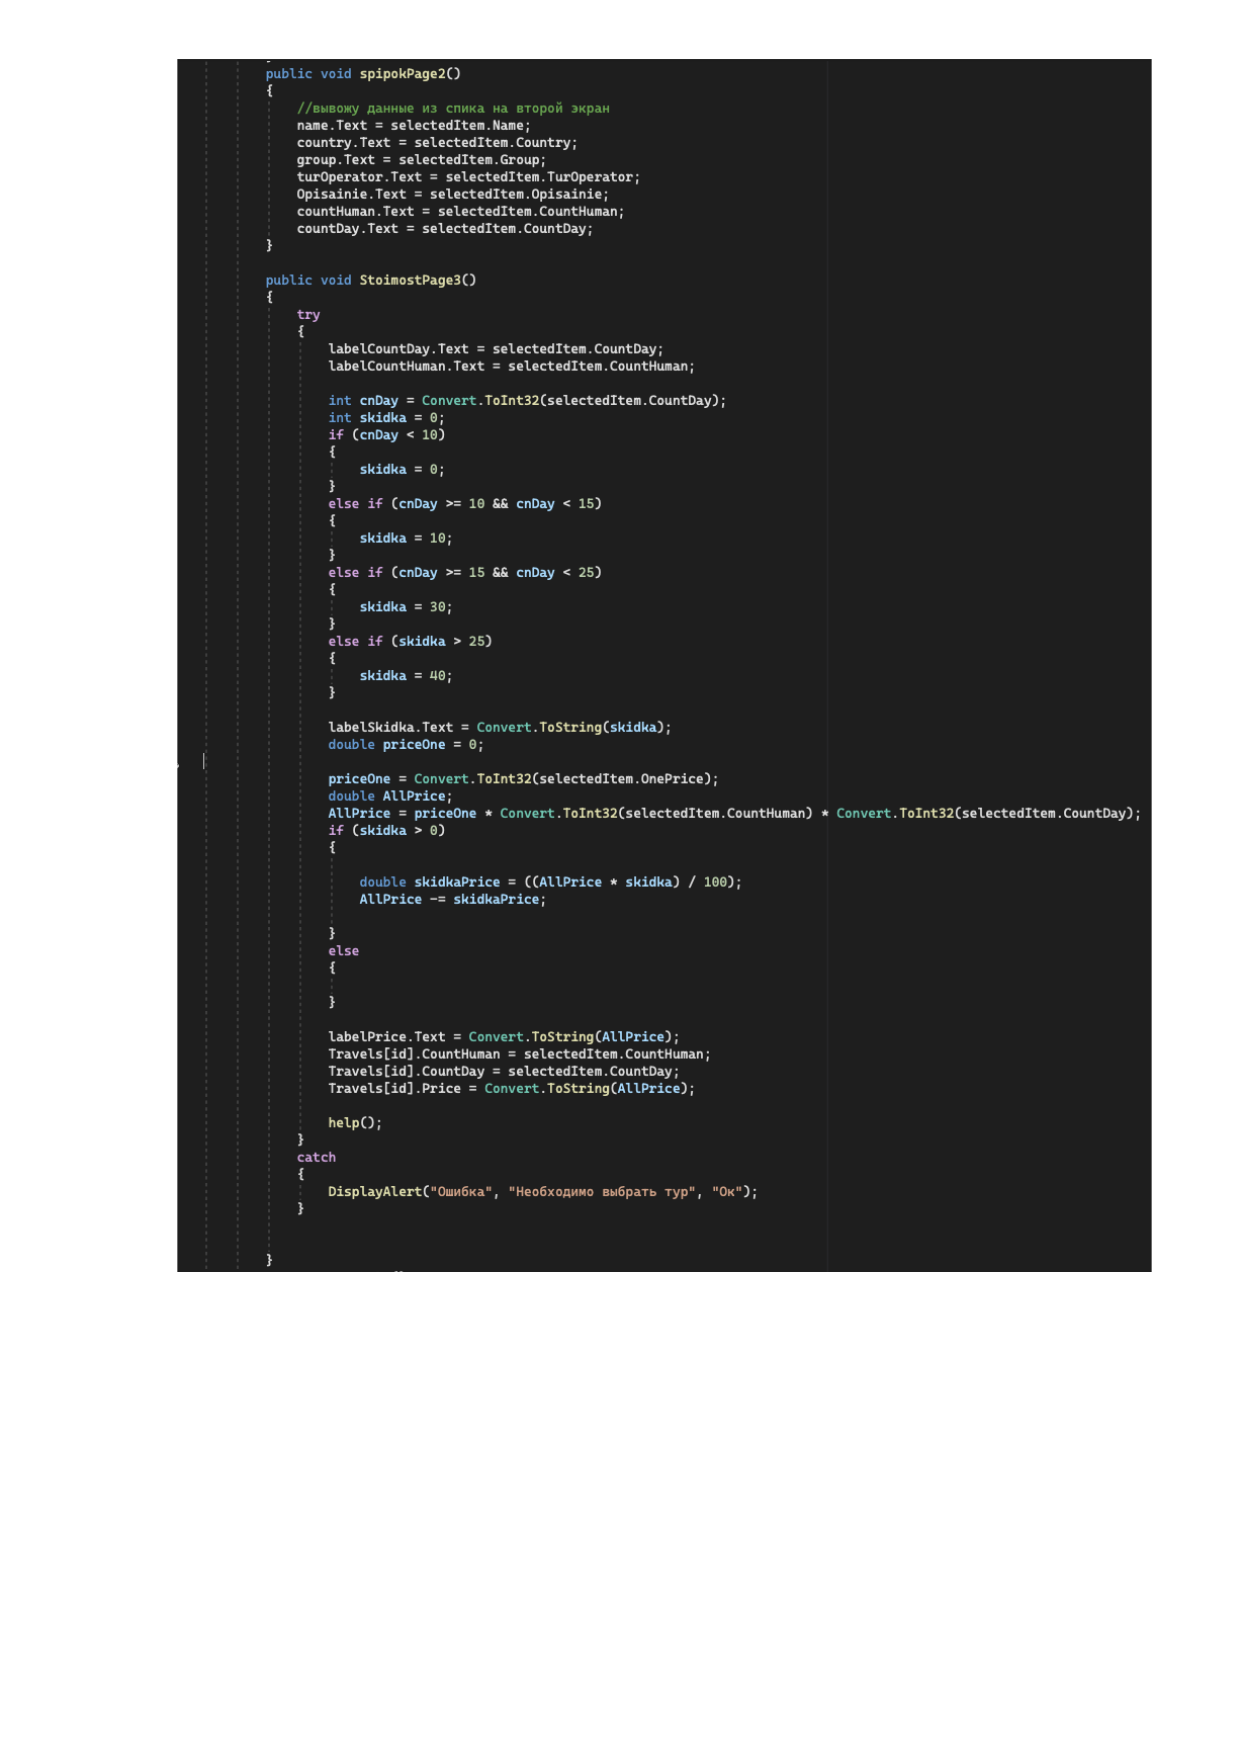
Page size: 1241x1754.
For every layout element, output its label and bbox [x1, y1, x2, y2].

picture [177, 59, 1152, 1272]
